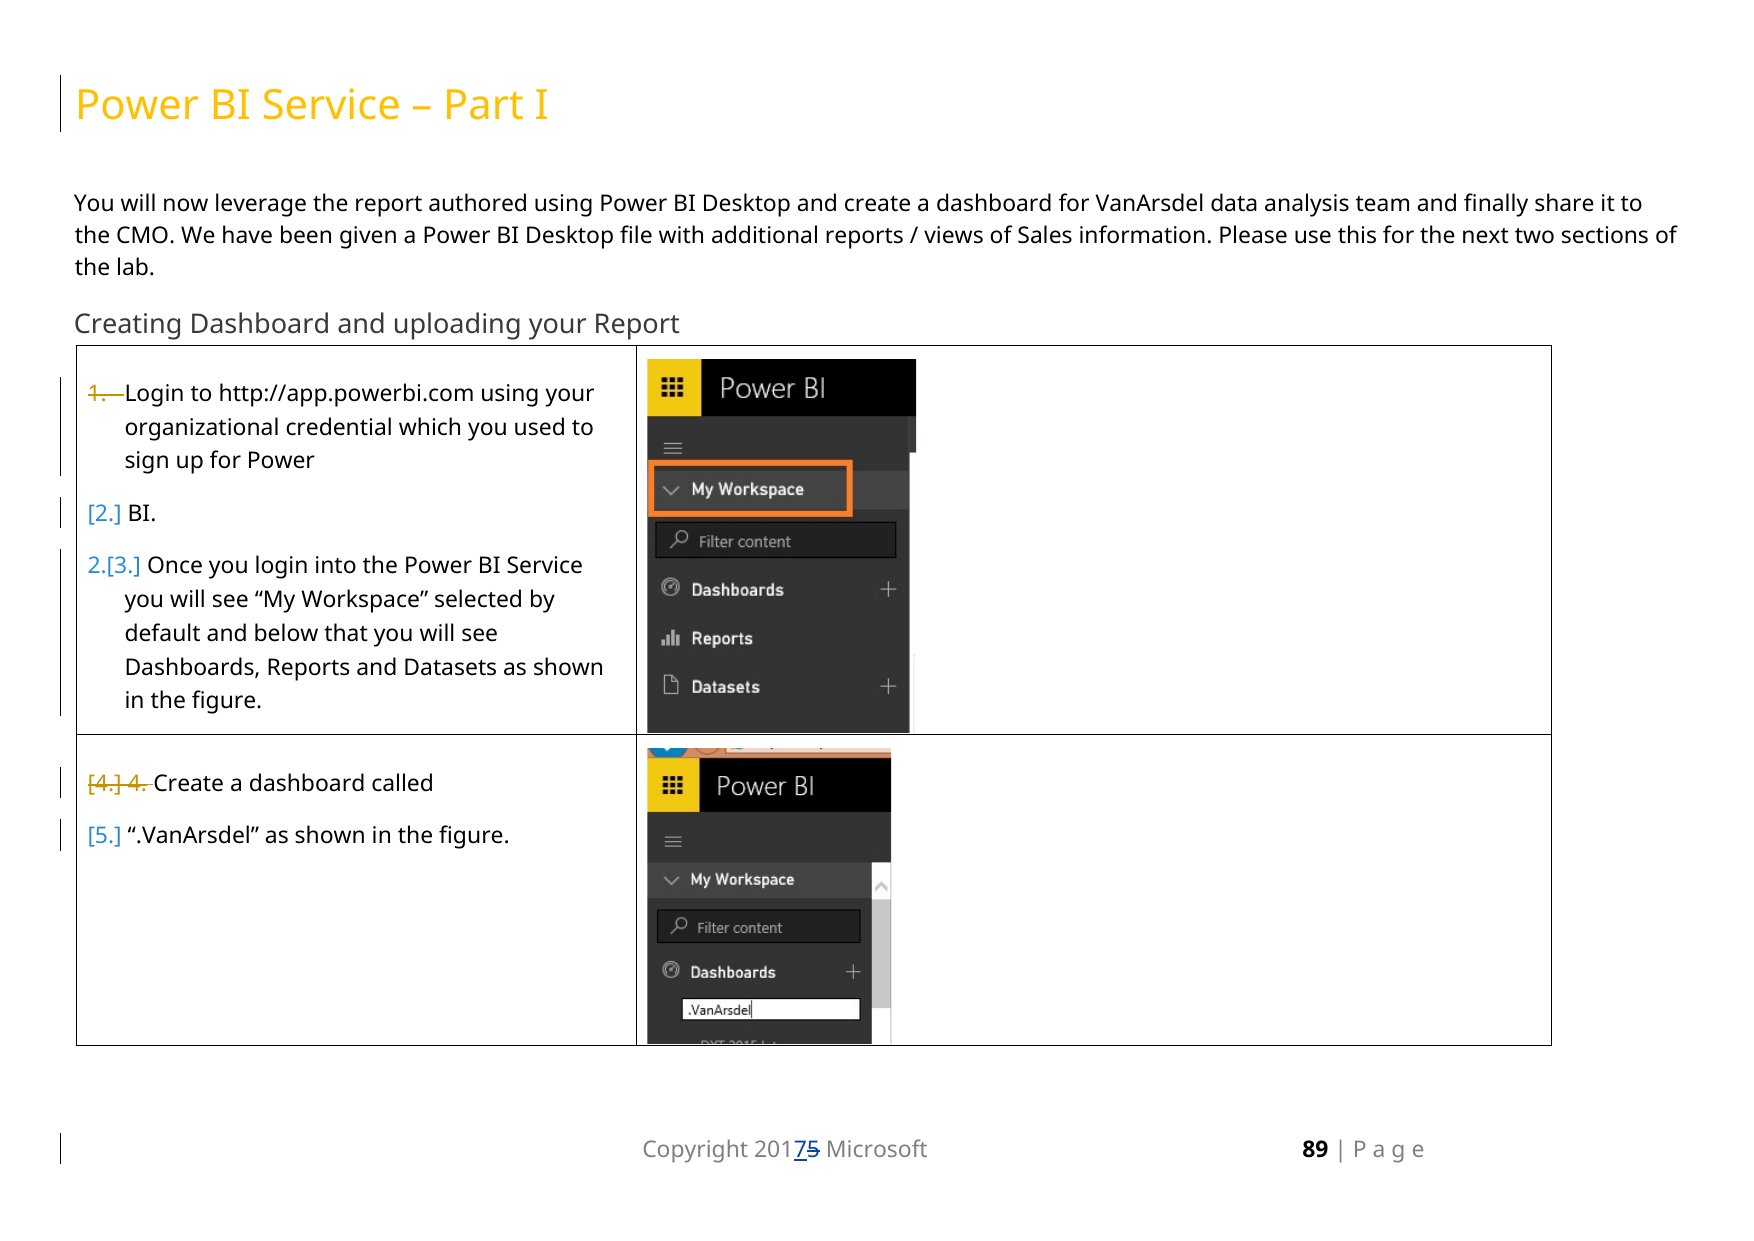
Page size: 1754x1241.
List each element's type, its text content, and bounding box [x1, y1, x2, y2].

table_header Login to http://app.powerbi.com using your organizational credential which you used to sign up for Power BI. Once you login into the Power BI Service you will see “My Workspace” selected by default and below that you will see Dashboards, Reports and Datasets as shown in the figure. [77, 346, 636, 734]
table_header [637, 346, 1551, 734]
table_cell Create a dashboard called “.VanArsdel” as shown in the figure. [77, 735, 636, 1045]
text You will now leverage the report authored using Power BI Desktop and create a dashboard for VanArsdel data analysis team and finally share it to the CMO. We have been given a Power BI Desktop file with additional reports / views of Sales information. Please use this for the next two sections of the lab. [73, 186, 1679, 282]
subtitle Power BI Service – Part I [75, 75, 1679, 132]
subtitle Creating Dashboard and uploading your Report [73, 305, 1679, 342]
picture [647, 359, 917, 733]
picture [647, 748, 892, 1044]
table_cell [637, 735, 1551, 1045]
